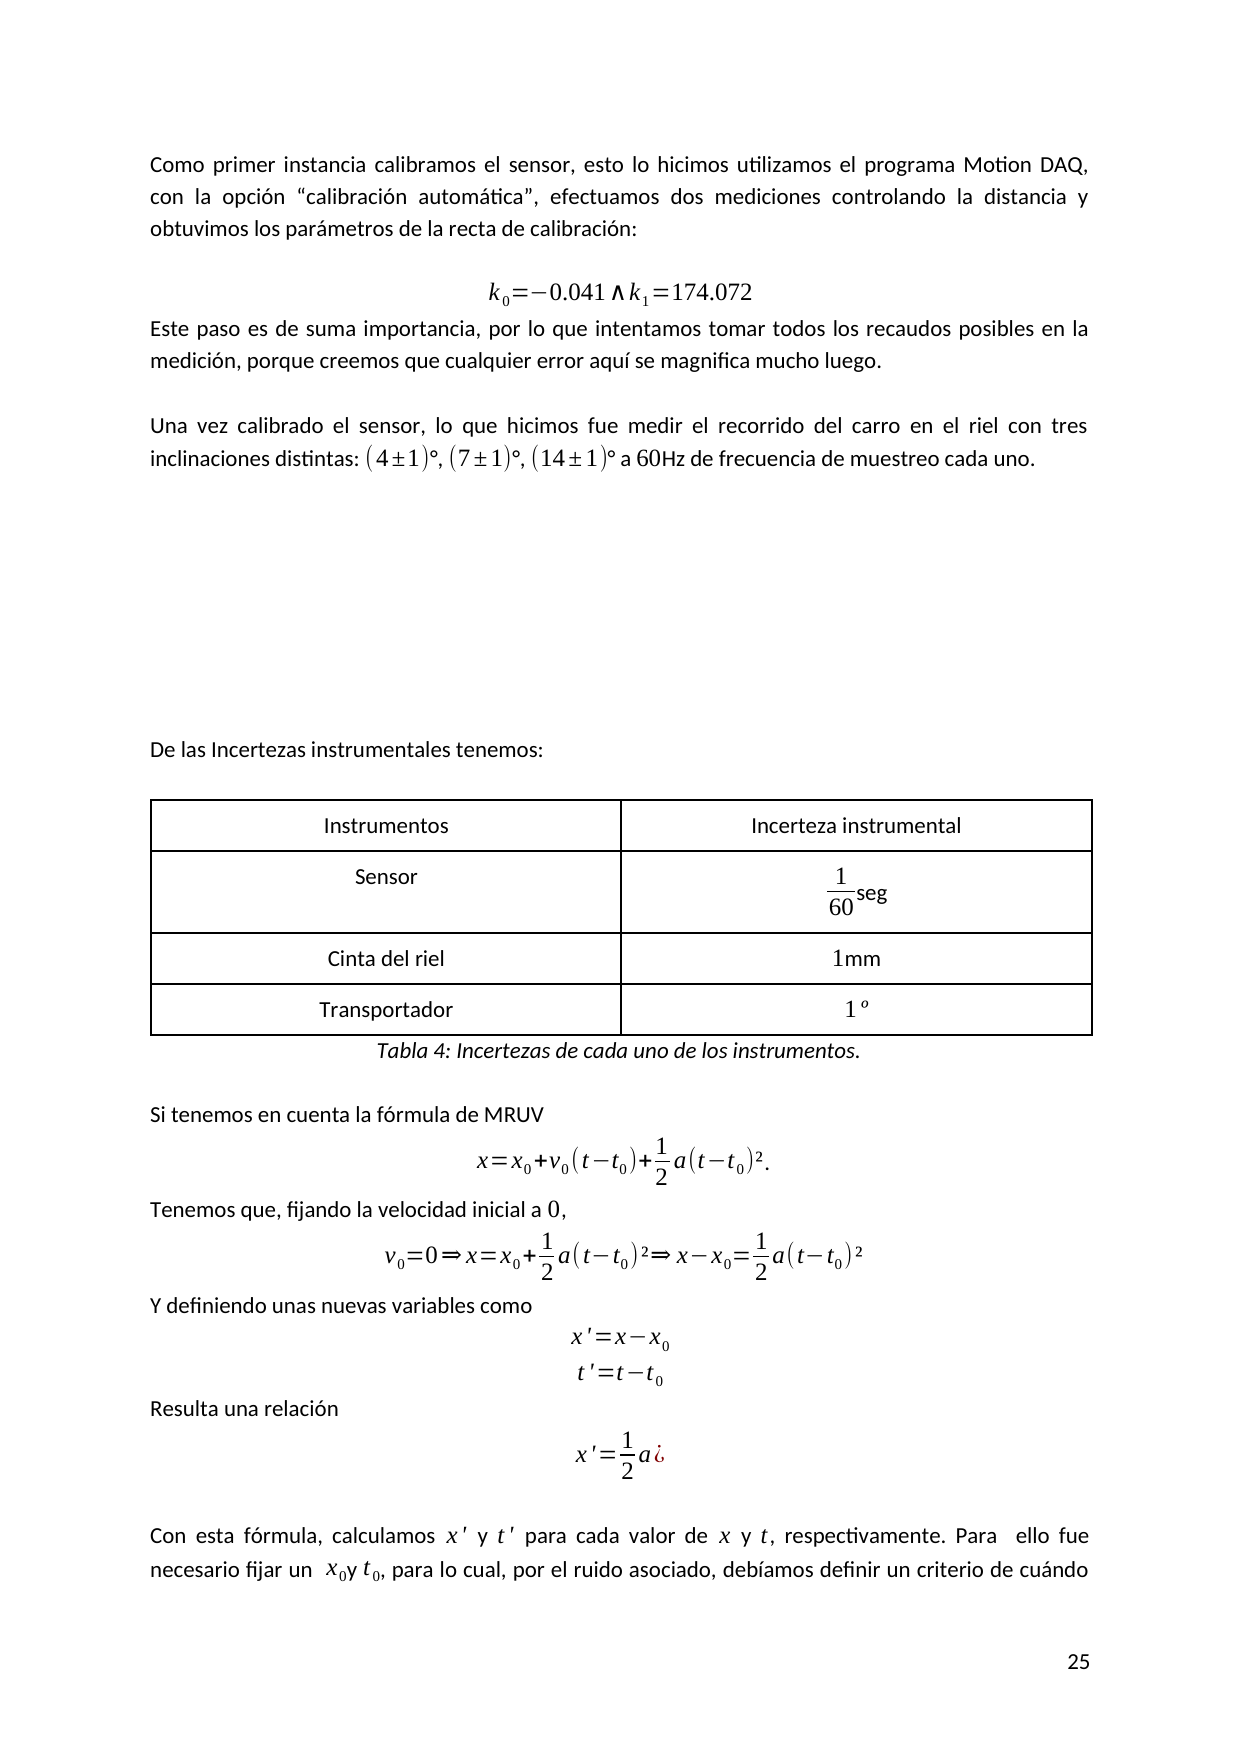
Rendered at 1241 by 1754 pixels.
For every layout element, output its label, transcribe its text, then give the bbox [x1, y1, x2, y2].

table_cell Transportador [152, 985, 620, 1034]
table_cell seg [622, 852, 1091, 932]
table_cell Sensor [152, 852, 620, 932]
table_cell Cinta del riel [152, 934, 620, 983]
text Tabla 4: Incertezas de cada uno de los instrumentos. [150, 1036, 1090, 1064]
text Una vez calibrado el sensor, lo que hicimos fue medir el recorrido del carro en el riel con tres inclinaciones distintas: °, °, ° a Hz de frecuencia de muestreo cada uno. [150, 411, 1090, 473]
text Este paso es de suma importancia, por lo que intentamos tomar todos los recaudos posibles en la medición, porque creemos que cualquier error aquí se magnifica mucho luego. [150, 314, 1090, 374]
table_header Incerteza instrumental [622, 801, 1091, 850]
text . [150, 1132, 1090, 1191]
text De las Incertezas instrumentales tenemos: [150, 735, 1090, 763]
text Como primer instancia calibramos el sensor, esto lo hicimos utilizamos el programa Motion DAQ, con la opción “calibración automática”, efectuamos dos mediciones controlando la distancia y obtuvimos los parámetros de la recta de calibración: [150, 150, 1090, 242]
table_cell mm [622, 934, 1091, 983]
text Si tenemos en cuenta la fórmula de MRUV [150, 1100, 1090, 1128]
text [150, 1522, 1090, 1585]
text Resulta una relación [150, 1394, 1090, 1422]
table_header Instrumentos [152, 801, 620, 850]
table_cell [622, 985, 1091, 1034]
text Tenemos que, fijando la velocidad inicial a , [150, 1196, 1090, 1223]
text Y definiendo unas nuevas variables como [150, 1291, 1090, 1319]
